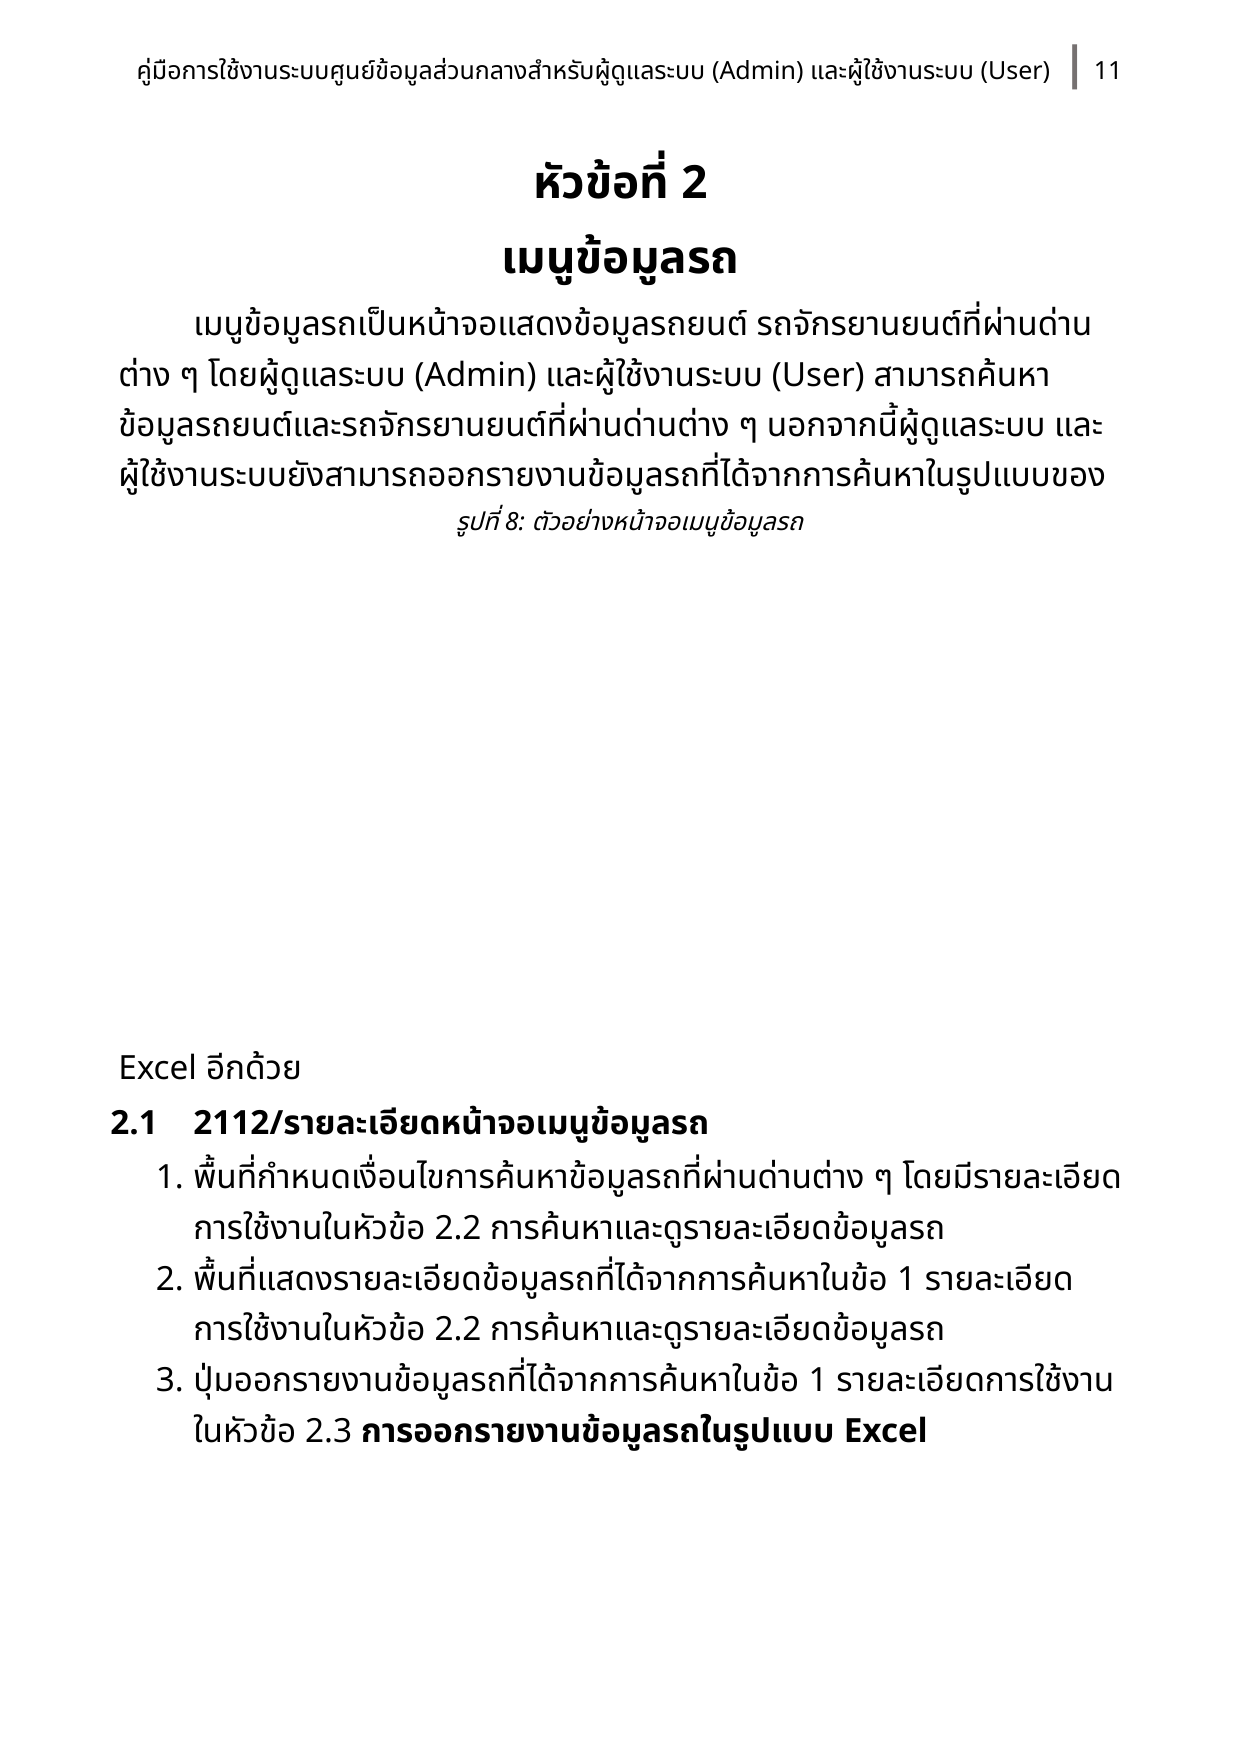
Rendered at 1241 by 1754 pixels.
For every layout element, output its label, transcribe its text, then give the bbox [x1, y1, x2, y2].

list พื้นที่แสดงรายละเอียดข้อมูลรถที่ได้จากการค้นหาในข้อ 1 รายละเอียดการใช้งานในหัวข้อ 2.2 การค้นหาและดูรายละเอียดข้อมูลรถ [156, 1254, 1122, 1356]
subtitle หัวข้อที่ 2 [118, 150, 1122, 219]
subtitle 2112/รายละเอียดหน้าจอเมนูข้อมูลรถ [110, 1099, 1122, 1149]
list พื้นที่กำหนดเงื่อนไขการค้นหาข้อมูลรถที่ผ่านด่านต่าง ๆ โดยมีรายละเอียดการใช้งานในหัวข้อ 2.2 การค้นหาและดูรายละเอียดข้อมูลรถ [156, 1153, 1122, 1254]
list ปุ่มออกรายงานข้อมูลรถที่ได้จากการค้นหาในข้อ 1 รายละเอียดการใช้งานในหัวข้อ 2.3 การออกรายงานข้อมูลรถในรูปแบบ Excel [156, 1356, 1122, 1457]
text เมนูข้อมูลรถเป็นหน้าจอแสดงข้อมูลรถยนต์ รถจักรยานยนต์ที่ผ่านด่านต่าง ๆ โดยผู้ดูแลระบบ (Admin) และผู้ใช้งานระบบ (User) สามารถค้นหาข้อมูลรถยนต์และรถจักรยานยนต์ที่ผ่านด่านต่าง ๆ นอกจากนี้ผู้ดูแลระบบ และผู้ใช้งานระบบยังสามารถออกรายงานข้อมูลรถที่ได้จากการค้นหาในรูปแบบของ Excel อีกด้วย [118, 300, 1122, 1094]
subtitle เมนูข้อมูลรถ [118, 225, 1122, 294]
